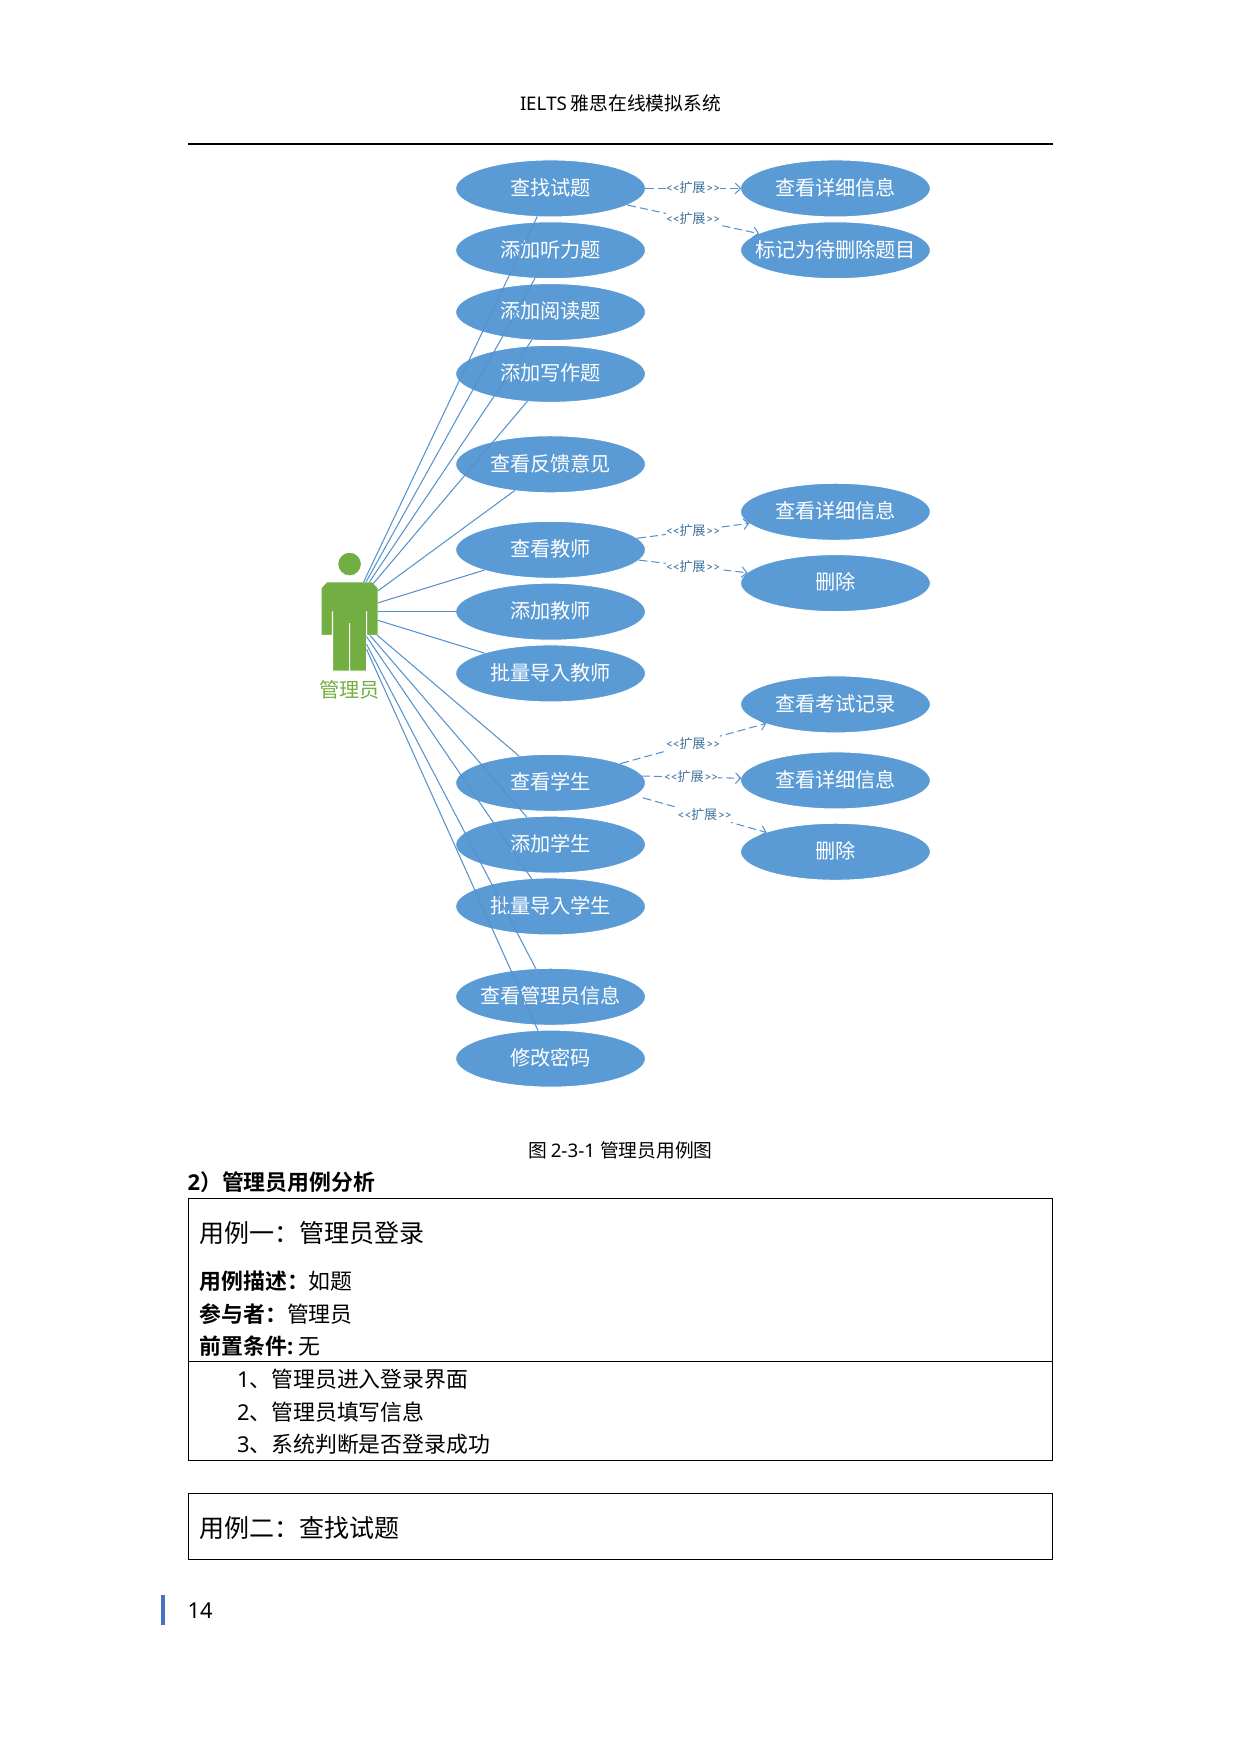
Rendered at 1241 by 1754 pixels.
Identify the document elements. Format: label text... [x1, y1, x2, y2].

table_header 用例一：管理员登录 用例描述：如题 参与者：管理员 前置条件: 无 [189, 1199, 1052, 1361]
text 图2-3-1 管理员用例图 [187, 1133, 1053, 1165]
text 2）管理员用例分析 [187, 1165, 1053, 1198]
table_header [189, 1494, 1052, 1559]
table_cell 1、管理员进入登录界面 2、管理员填写信息 3、系统判断是否登录成功 [189, 1362, 1052, 1460]
